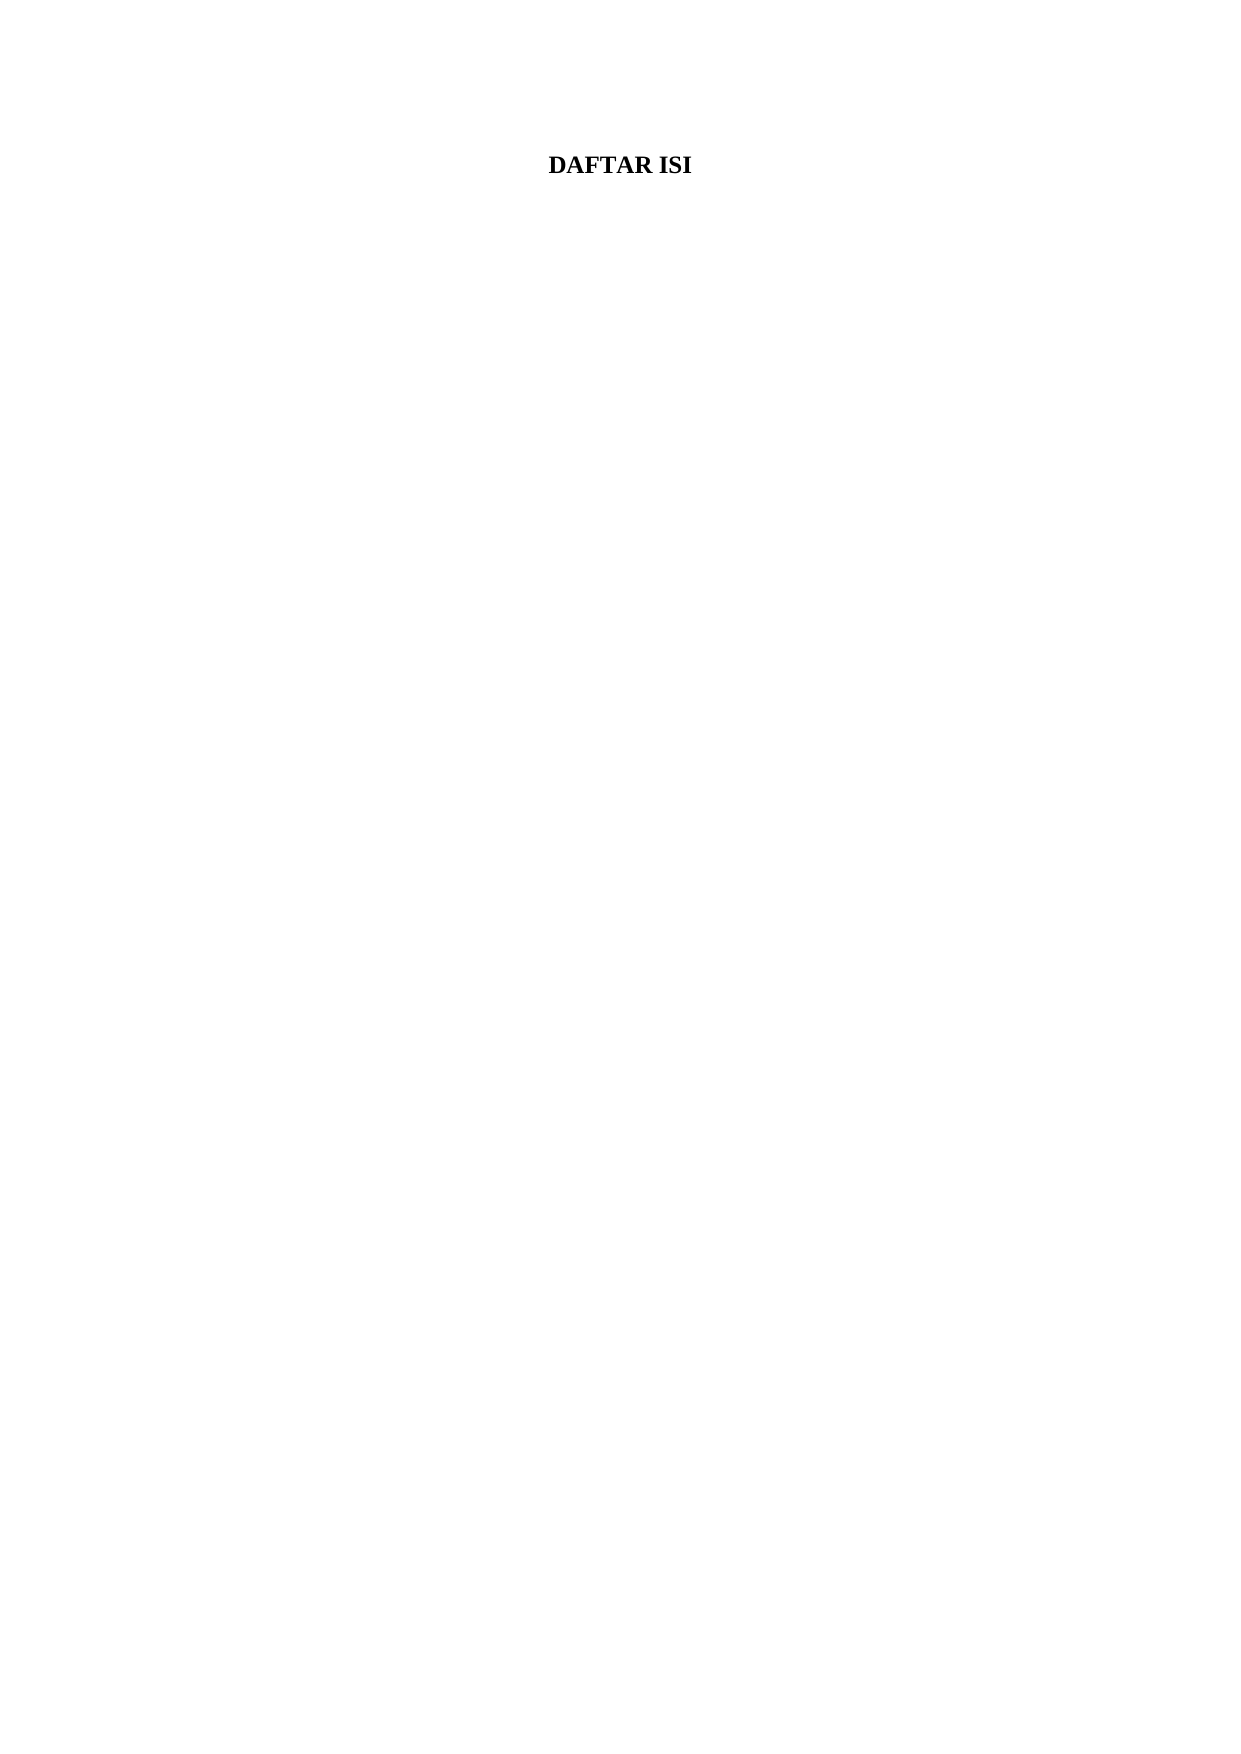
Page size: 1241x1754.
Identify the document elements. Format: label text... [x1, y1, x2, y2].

text DAFTAR ISI [150, 150, 1090, 179]
